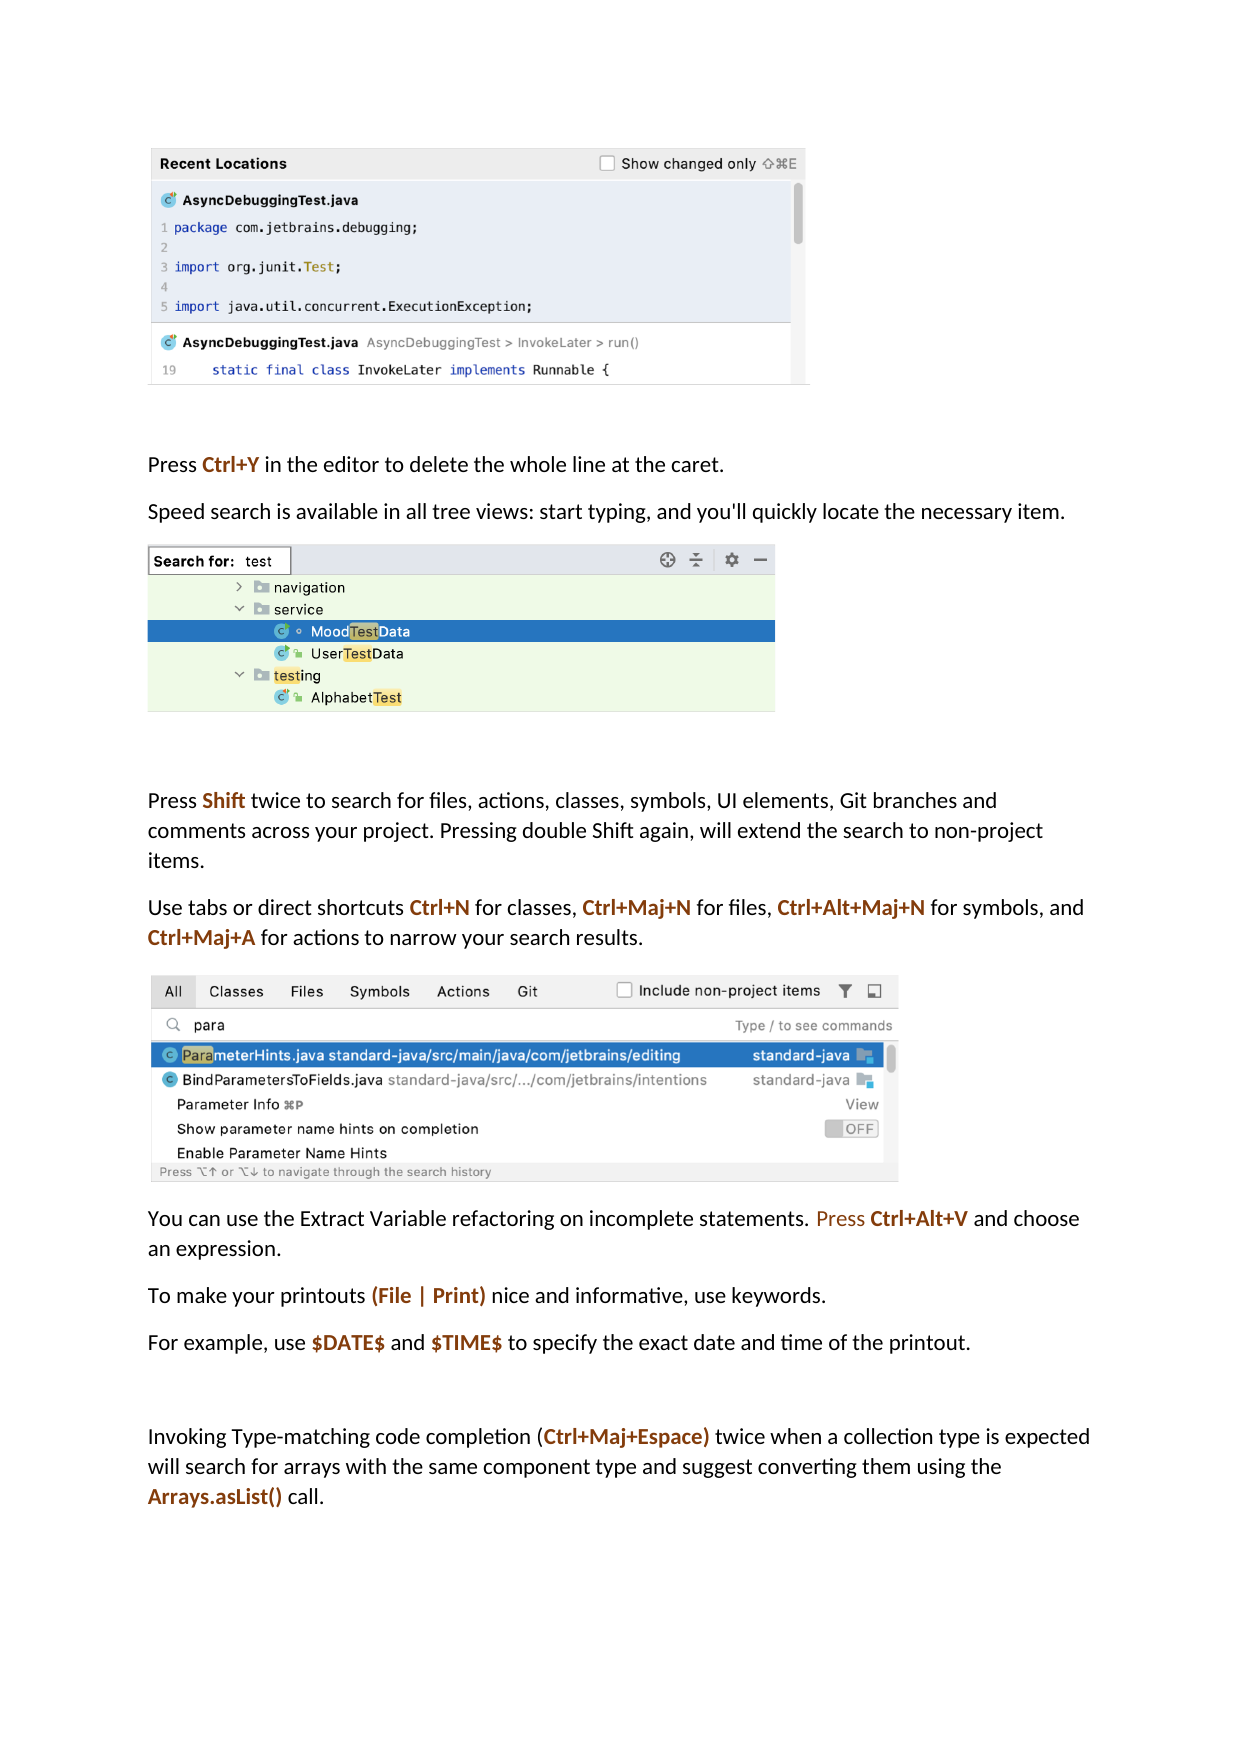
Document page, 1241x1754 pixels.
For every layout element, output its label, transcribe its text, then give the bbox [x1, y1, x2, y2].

text You can use the Extract Variable refactoring on incomplete statements. Press Ctrl+Alt+V and choose an expression. [148, 1204, 1093, 1262]
text For example, use $DATE$ and $TIME$ to specify the exact date and time of the printout. [148, 1328, 1093, 1356]
picture [147, 543, 775, 721]
text Press Shift twice to search for files, actions, classes, symbols, UI elements, Git branches and comments across your project. Pressing double Shift again, will extend the search to non-project items. [148, 786, 1093, 874]
text To make your printouts (File | Print) nice and informative, use keywords. [148, 1281, 1093, 1309]
picture [147, 970, 903, 1186]
text Invoking Type-matching code completion (Ctrl+Maj+Espace) twice when a collection type is expected will search for arrays with the same component type and suggest converting them using the Arrays.asList() call. [148, 1422, 1093, 1510]
picture [147, 147, 810, 385]
text Speed search is available in all tree views: start typing, and you'll quickly locate the necessary item. [148, 497, 1093, 525]
text Use tabs or direct shortcuts Ctrl+N for classes, Ctrl+Maj+N for files, Ctrl+Alt+Maj+N for symbols, and Ctrl+Maj+A for actions to narrow your search results. [148, 893, 1093, 952]
text Press Ctrl+Y in the editor to delete the whole line at the caret. [148, 450, 1093, 478]
